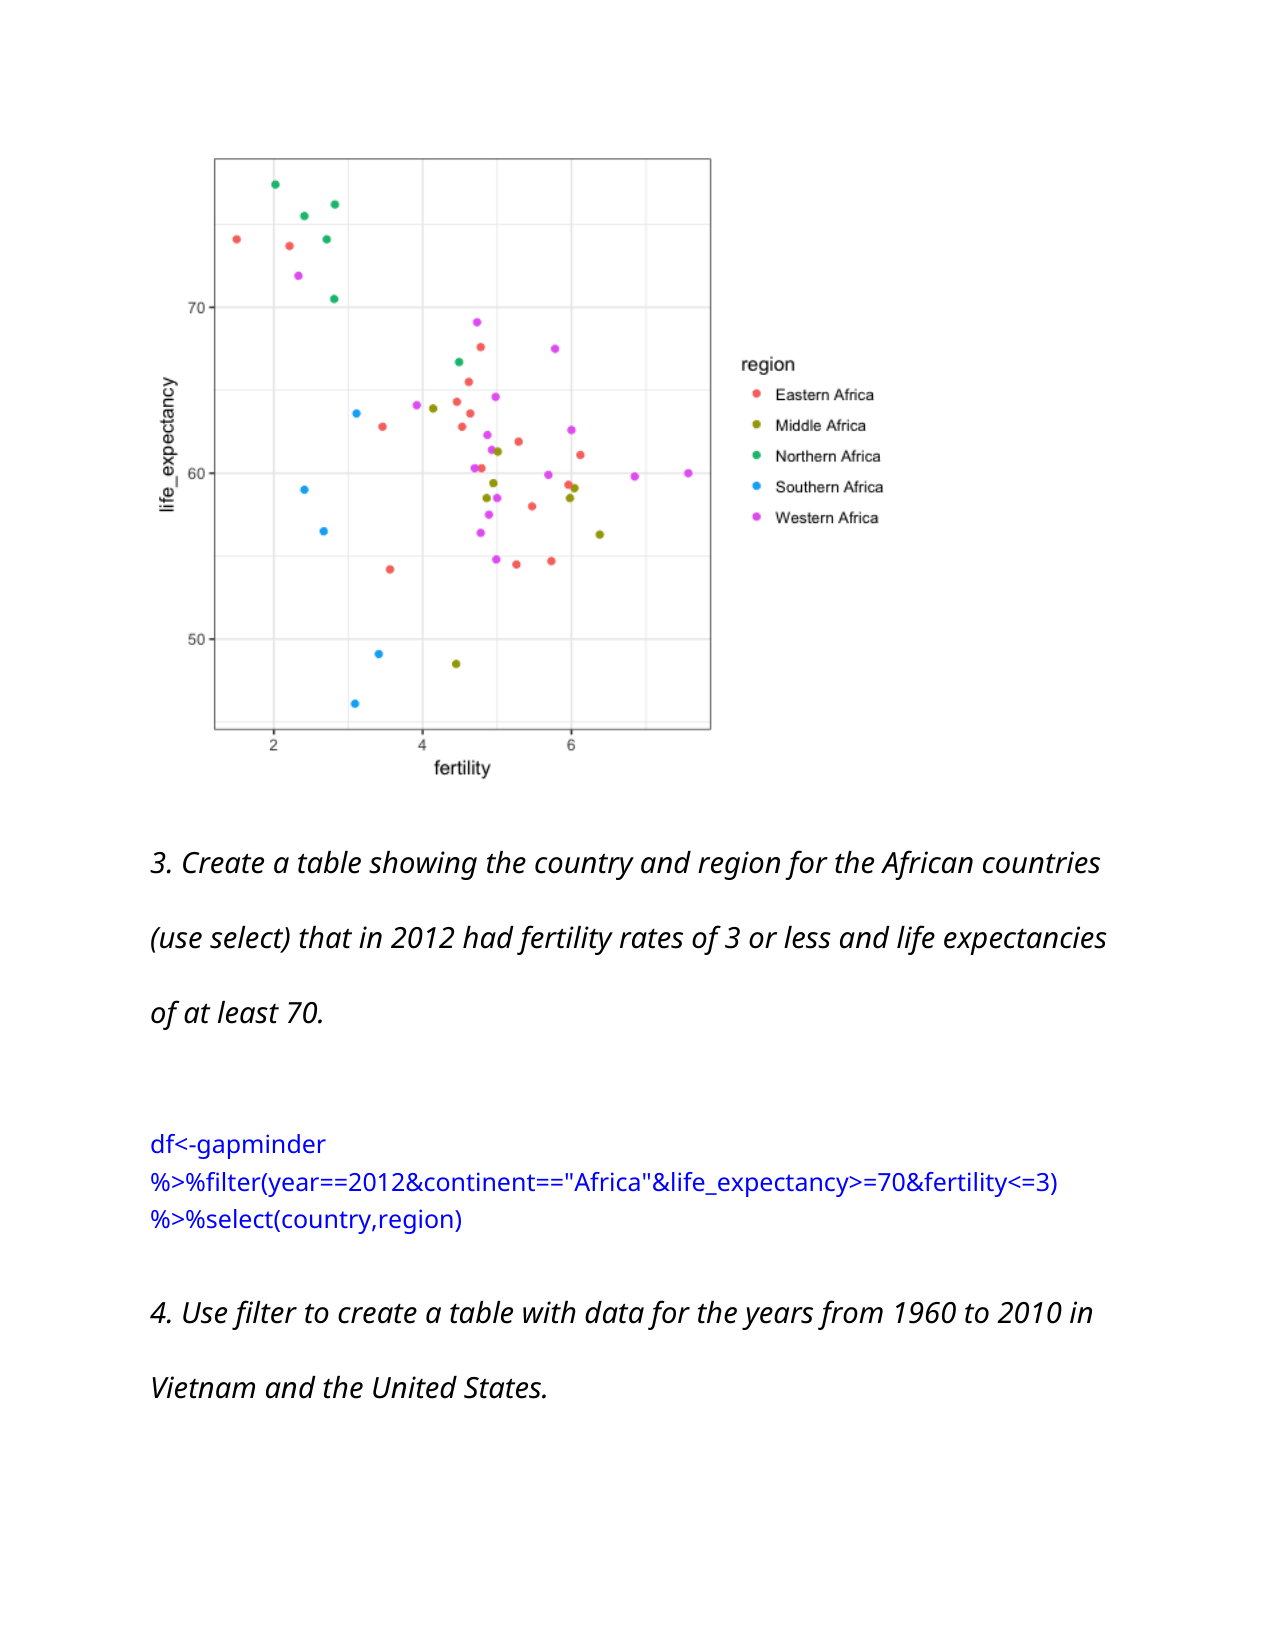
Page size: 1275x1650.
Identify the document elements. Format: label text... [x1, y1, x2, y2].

text df<-gapminder [150, 1125, 1125, 1162]
text 4. Use filter to create a table with data for the years from 1960 to 2010 in Vietnam and the United States. [150, 1275, 1125, 1425]
text %>%select(country,region) [150, 1200, 1125, 1237]
text 3. Create a table showing the country and region for the African countries (use select) that in 2012 had fertility rates of 3 or less and life expectancies of at least 70. [150, 825, 1125, 1050]
text %>%filter(year==2012&continent=="Africa"&life_expectancy>=70&fertility<=3) [150, 1162, 1125, 1200]
picture [150, 150, 904, 788]
